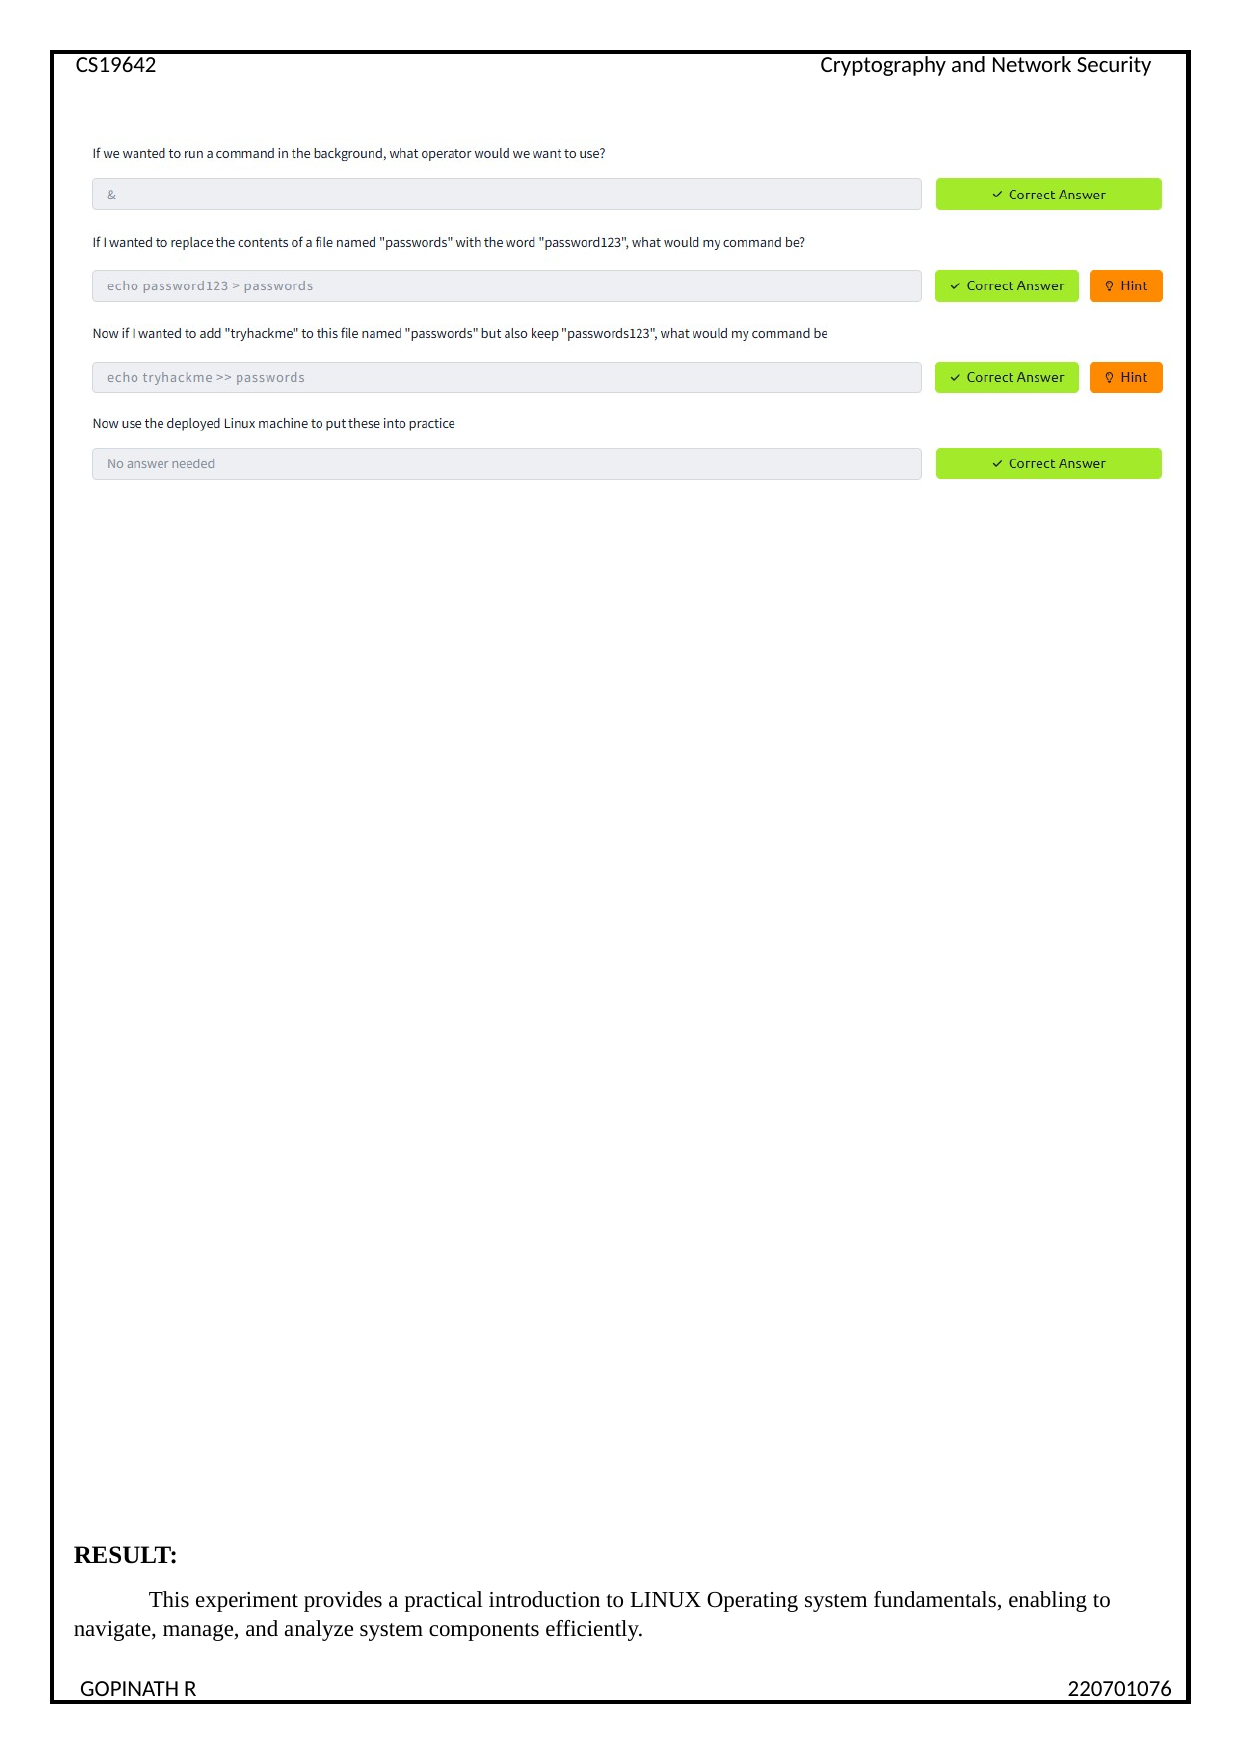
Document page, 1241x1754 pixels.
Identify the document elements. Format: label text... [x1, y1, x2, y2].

picture [81, 138, 1172, 489]
text This experiment provides a practical introduction to LINUX Operating system fundamentals, enabling to navigate, manage, and analyze system components efficiently. [73, 1586, 1166, 1642]
text RESULT: [73, 1540, 1172, 1569]
